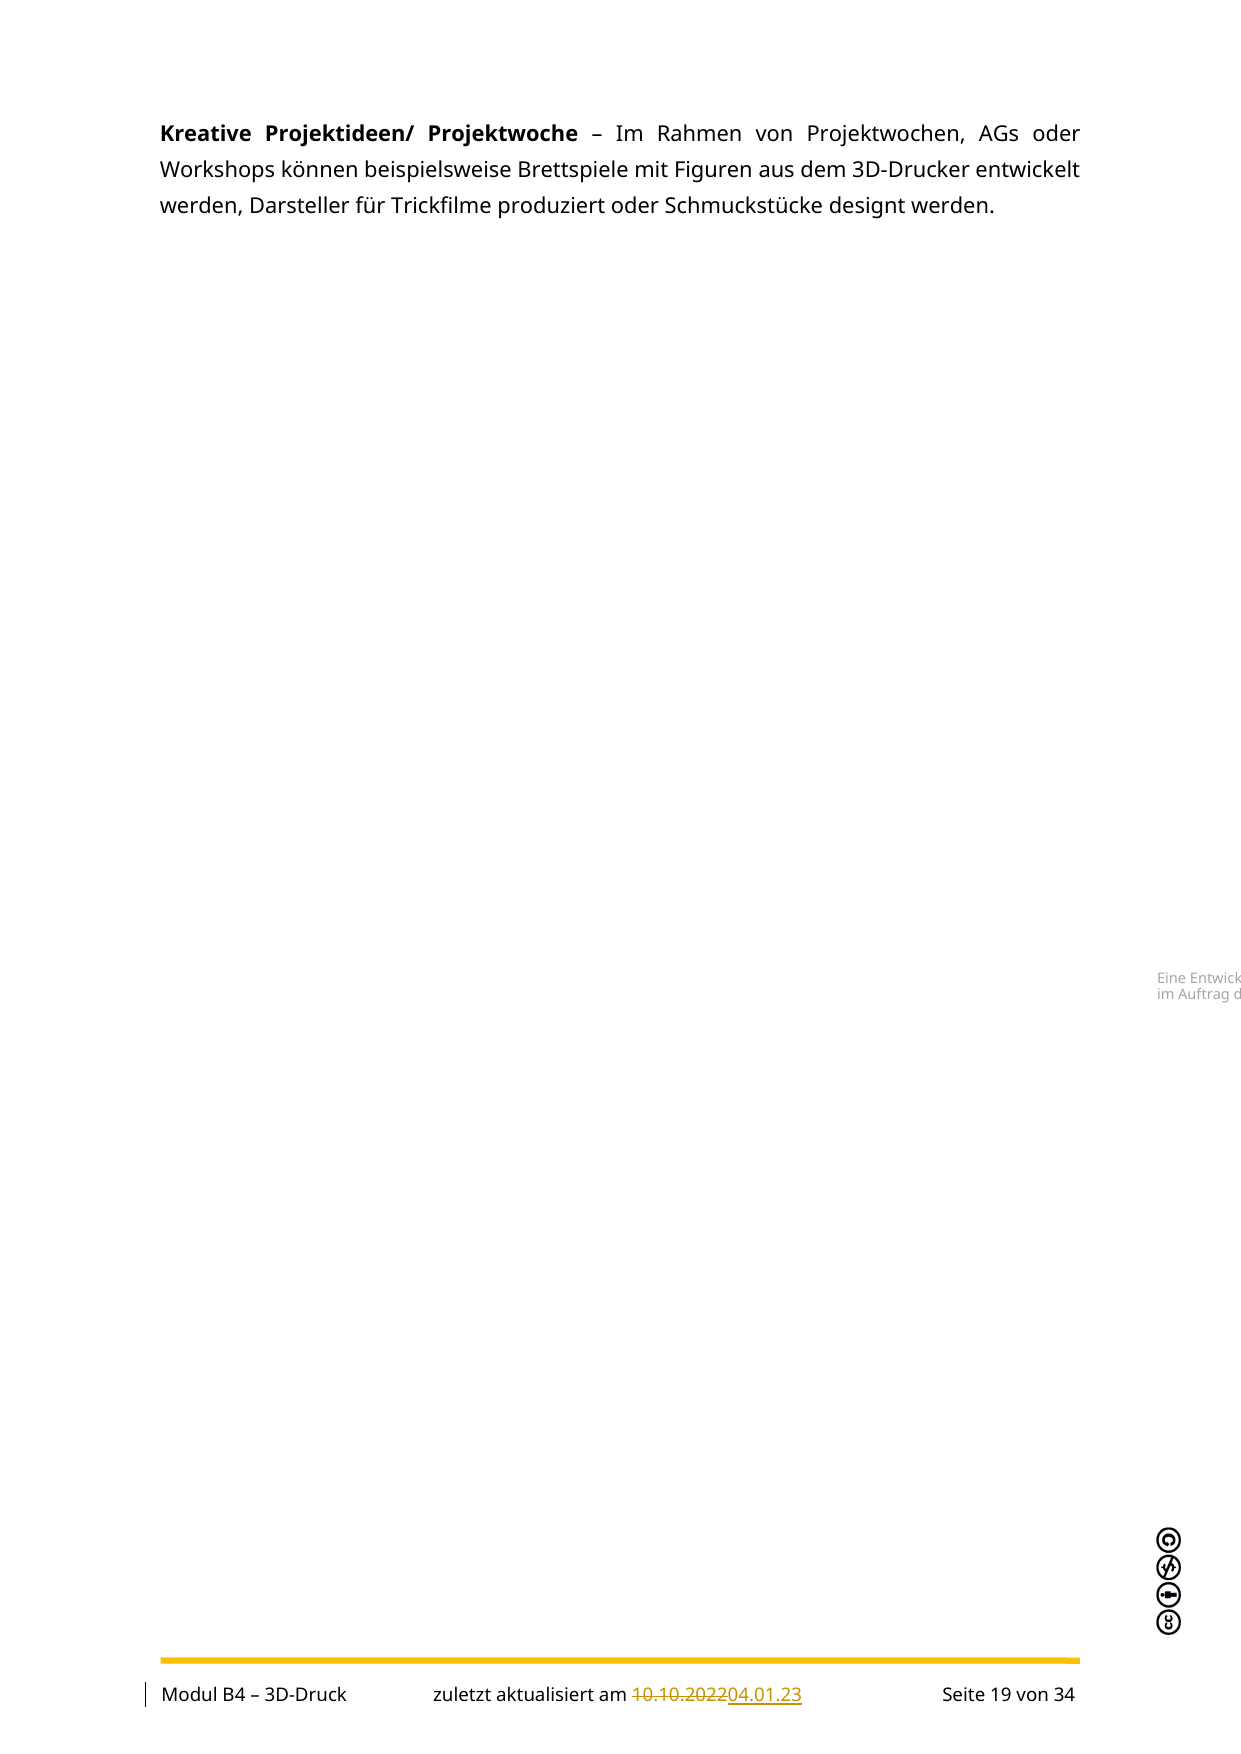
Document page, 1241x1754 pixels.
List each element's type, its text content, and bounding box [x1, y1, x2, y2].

picture [1157, 1528, 1181, 1635]
text Kreative Projektideen/ Projektwoche – Im Rahmen von Projektwochen, AGs oder Workshops können beispielsweise Brettspiele mit Figuren aus dem 3D-Drucker entwickelt werden, Darsteller für Trickfilme produziert oder Schmuckstücke designt werden. [159, 118, 1081, 219]
